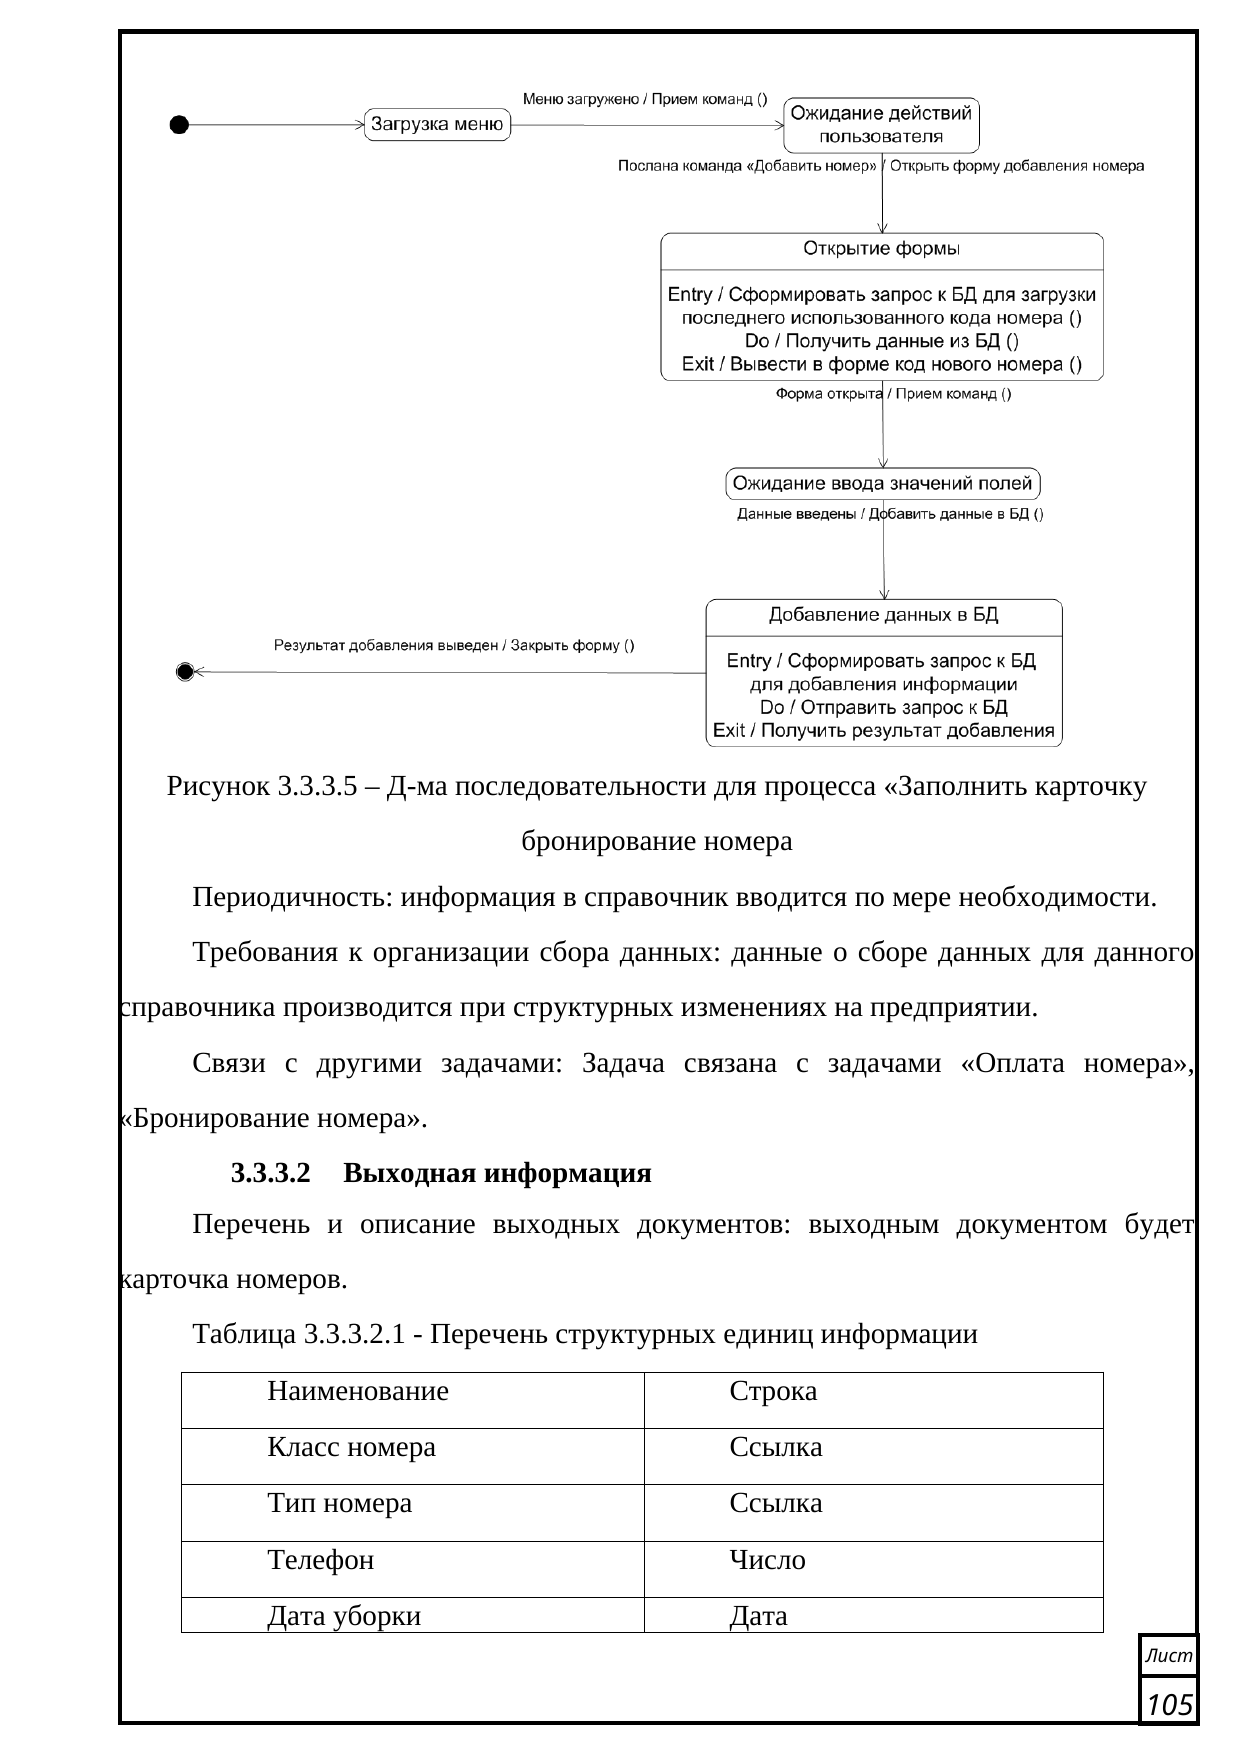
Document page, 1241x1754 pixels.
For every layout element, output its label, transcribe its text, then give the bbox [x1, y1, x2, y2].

list Периодичность: информация в справочник вводится по мере необходимости. [118, 879, 1196, 912]
table_cell Класс номера [182, 1429, 644, 1484]
table_header Наименование [182, 1373, 644, 1428]
list Перечень и описание выходных документов: выходным документом будет карточка номеров. [118, 1206, 1196, 1294]
table_cell Телефон [182, 1542, 644, 1597]
table_cell Ссылка [645, 1485, 1103, 1541]
list Выходная информация [231, 1155, 1196, 1189]
table_cell Дата [645, 1598, 1103, 1632]
table_cell Тип номера [182, 1485, 644, 1541]
list Требования к организации сбора данных: данные о сборе данных для данного справочника производится при структурных изменениях на предприятии. [118, 934, 1196, 1023]
list Таблица 3.3.3.2.1 - Перечень структурных единиц информации [118, 1316, 1196, 1350]
picture [169, 88, 1145, 747]
table_cell Дата уборки [182, 1598, 644, 1632]
table_cell Ссылка [645, 1429, 1103, 1484]
table_cell Число [645, 1542, 1103, 1597]
list Связи с другими задачами: Задача связана с задачами «Оплата номера», «Бронирование номера». [118, 1045, 1196, 1134]
table_header Строка [645, 1373, 1103, 1428]
